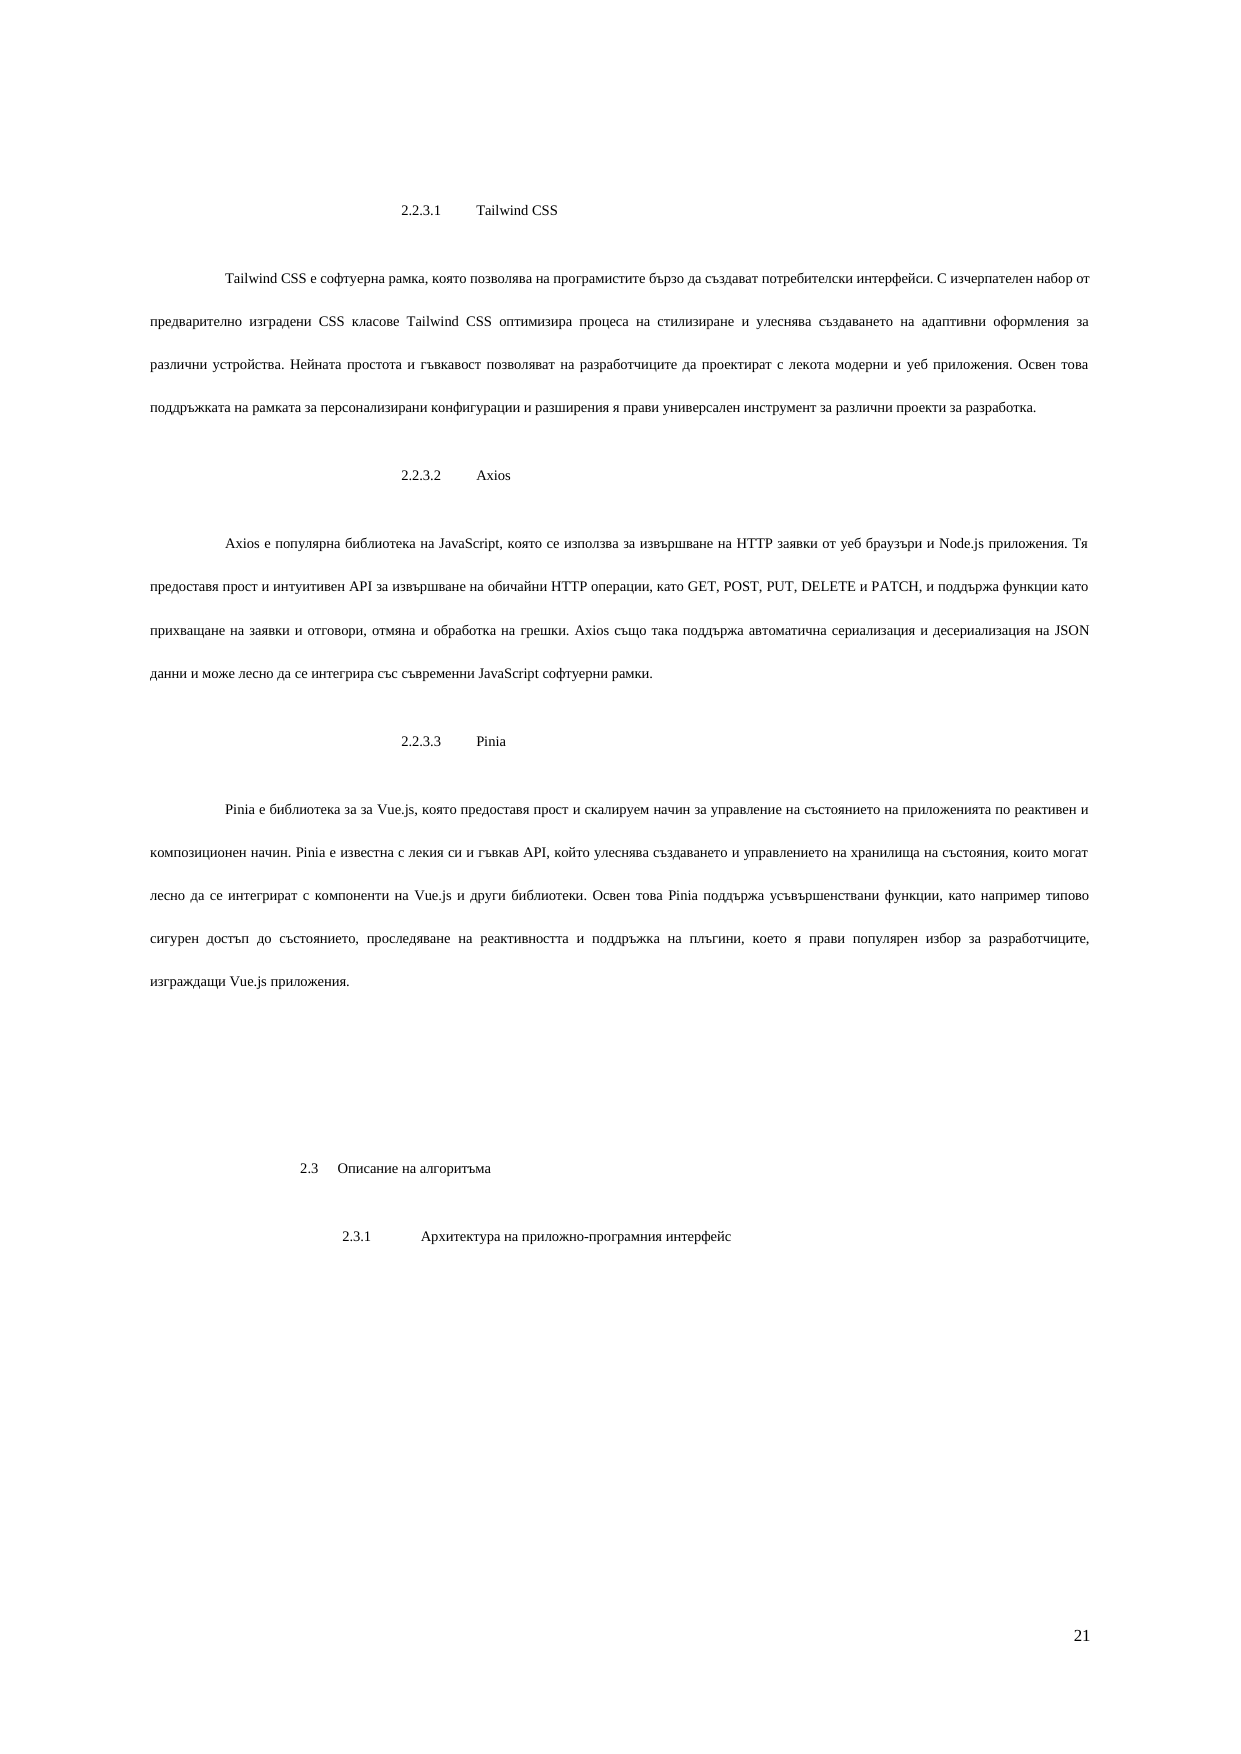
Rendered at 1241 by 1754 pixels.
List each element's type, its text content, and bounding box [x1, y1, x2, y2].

text Pinia е библиотека за за Vue.js, която предоставя прост и скалируем начин за управление на състоянието на приложенията по реактивен и композиционен начин. Pinia е известна с лекия си и гъвкав API, който улеснява създаването и управлението на хранилища на състояния, които могат лесно да се интегрират с компоненти на Vue.js и други библиотеки. Освен това Pinia поддържа усъвършенствани функции, като например типово сигурен достъп до състоянието, проследяване на реактивността и поддръжка на плъгини, което я прави популярен избор за разработчиците, изграждащи Vue.js приложения. [150, 789, 1090, 990]
list Архитектура на приложно-програмния интерфейс [342, 1216, 1090, 1244]
list Axios [401, 455, 1090, 484]
list Описание на алгоритъма [300, 1147, 1090, 1176]
text Axios е популярна библиотека на JavaScript, която се използва за извършване на HTTP заявки от уеб браузъри и Node.js приложения. Тя предоставя прост и интуитивен API за извършване на обичайни HTTP операции, като GET, POST, PUT, DELETE и PATCH, и поддържа функции като прихващане на заявки и отговори, отмяна и обработка на грешки. Axios също така поддържа автоматична сериализация и десериализация на JSON данни и може лесно да се интегрира със съвременни JavaScript софтуерни рамки. [150, 523, 1090, 681]
list Pinia [401, 721, 1090, 749]
list Tailwind CSS [401, 189, 1090, 218]
text Tailwind CSS е софтуерна рамка, която позволява на програмистите бързо да създават потребителски интерфейси. С изчерпателен набор от предварително изградени CSS класове Tailwind CSS оптимизира процеса на стилизиране и улеснява създаването на адаптивни оформления за различни устройства. Нейната простота и гъвкавост позволяват на разработчиците да проектират с лекота модерни и уеб приложения. Освен това поддръжката на рамката за персонализирани конфигурации и разширения я прави универсален инструмент за различни проекти за разработка. [150, 257, 1090, 416]
